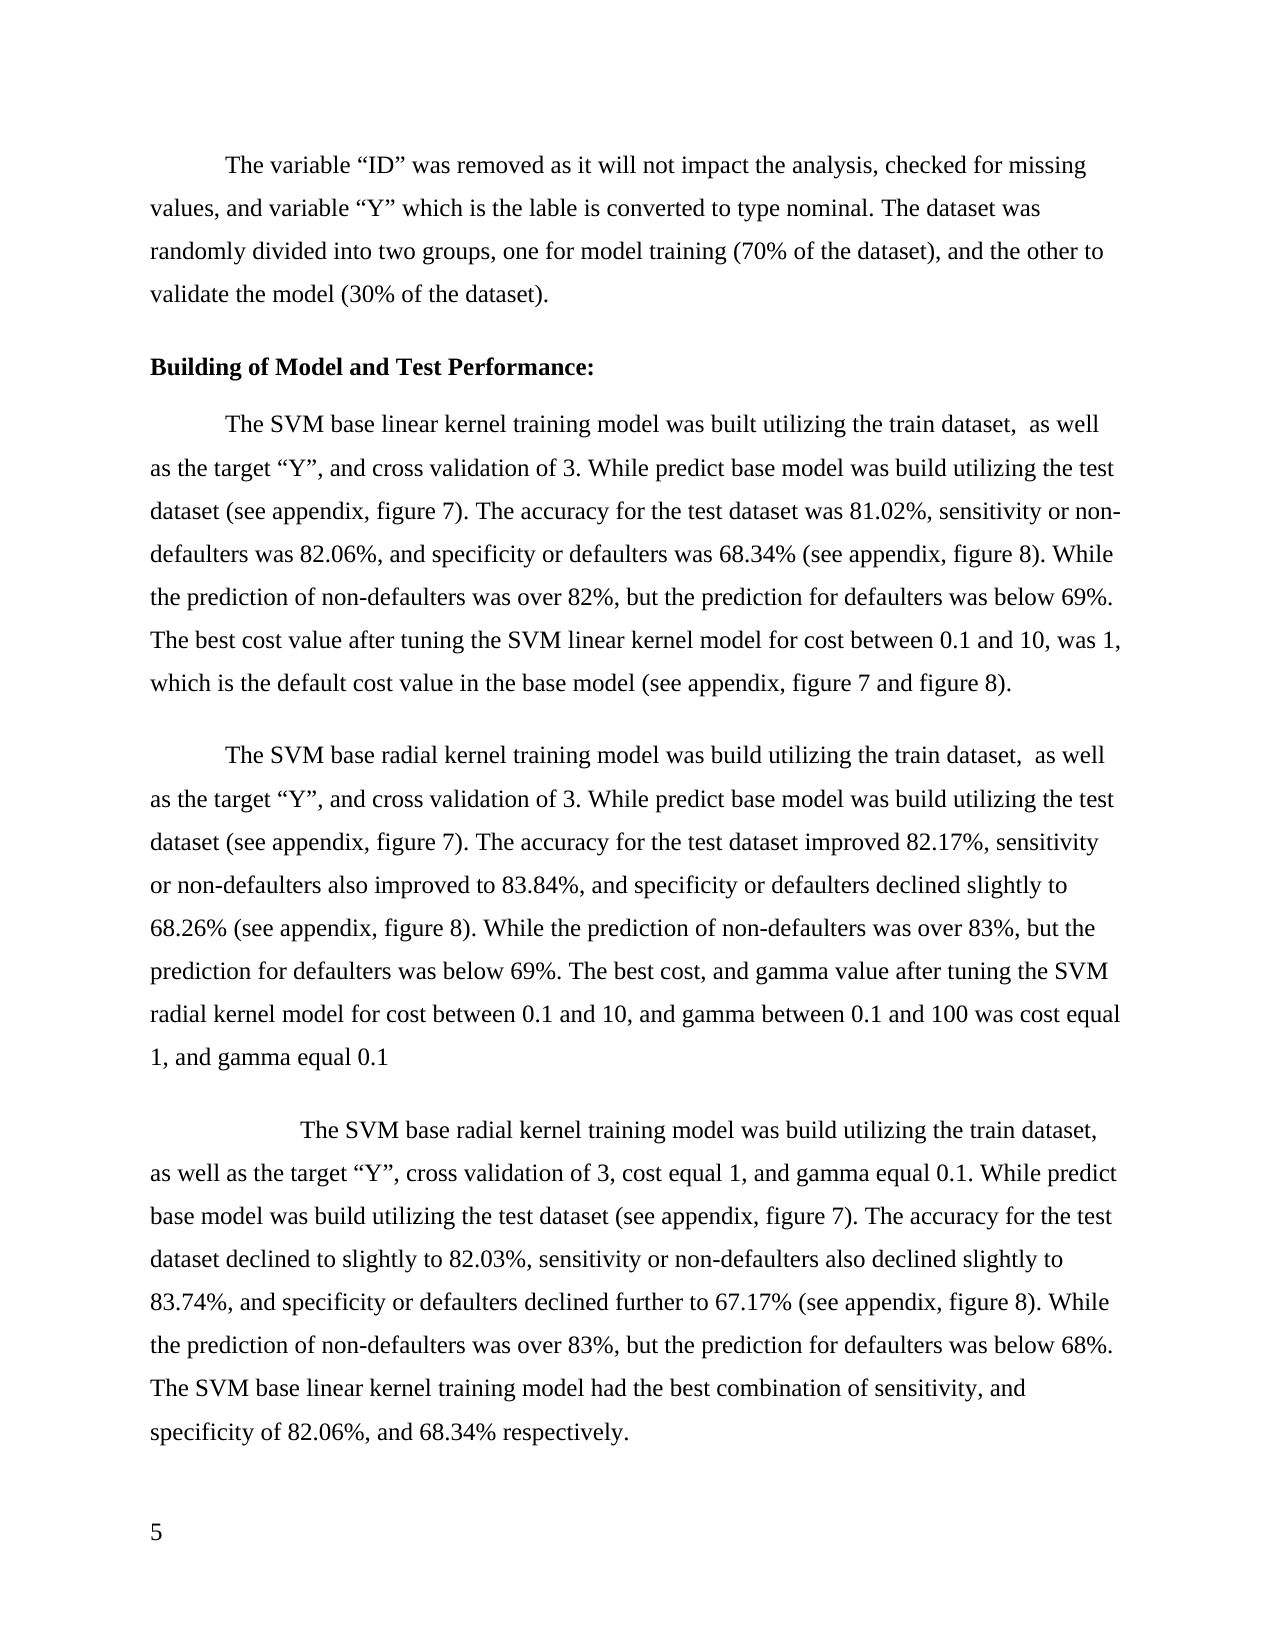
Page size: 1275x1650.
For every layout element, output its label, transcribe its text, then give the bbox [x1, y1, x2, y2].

text The SVM base radial kernel training model was build utilizing the train dataset, as well as the target “Y”, and cross validation of 3. While predict base model was build utilizing the test dataset (see appendix, figure 7). The accuracy for the test dataset improved 82.17%, sensitivity or non-defaulters also improved to 83.84%, and specificity or defaulters declined slightly to 68.26% (see appendix, figure 8). While the prediction of non-defaulters was over 83%, but the prediction for defaulters was below 69%. The best cost, and gamma value after tuning the SVM radial kernel model for cost between 0.1 and 10, and gamma between 0.1 and 100 was cost equal 1, and gamma equal 0.1 [150, 741, 1125, 1071]
text The variable “ID” was removed as it will not impact the analysis, checked for missing values, and variable “Y” which is the lable is converted to type nominal. The dataset was randomly divided into two groups, one for model training (70% of the dataset), and the other to validate the model (30% of the dataset). [150, 150, 1125, 308]
text Building of Model and Test Performance: [150, 352, 1125, 380]
text The SVM base linear kernel training model was built utilizing the train dataset, as well as the target “Y”, and cross validation of 3. While predict base model was build utilizing the test dataset (see appendix, figure 7). The accuracy for the test dataset was 81.02%, sensitivity or non-defaulters was 82.06%, and specificity or defaulters was 68.34% (see appendix, figure 8). While the prediction of non-defaulters was over 82%, but the prediction for defaulters was below 69%. The best cost value after tuning the SVM linear kernel model for cost between 0.1 and 10, was 1, which is the default cost value in the base model (see appendix, figure 7 and figure 8). [150, 409, 1125, 697]
text The SVM base radial kernel training model was build utilizing the train dataset, as well as the target “Y”, cross validation of 3, cost equal 1, and gamma equal 0.1. While predict base model was build utilizing the test dataset (see appendix, figure 7). The accuracy for the test dataset declined to slightly to 82.03%, sensitivity or non-defaulters also declined slightly to 83.74%, and specificity or defaulters declined further to 67.17% (see appendix, figure 8). While the prediction of non-defaulters was over 83%, but the prediction for defaulters was below 68%. The SVM base linear kernel training model had the best combination of sensitivity, and specificity of 82.06%, and 68.34% respectively. [150, 1115, 1125, 1445]
